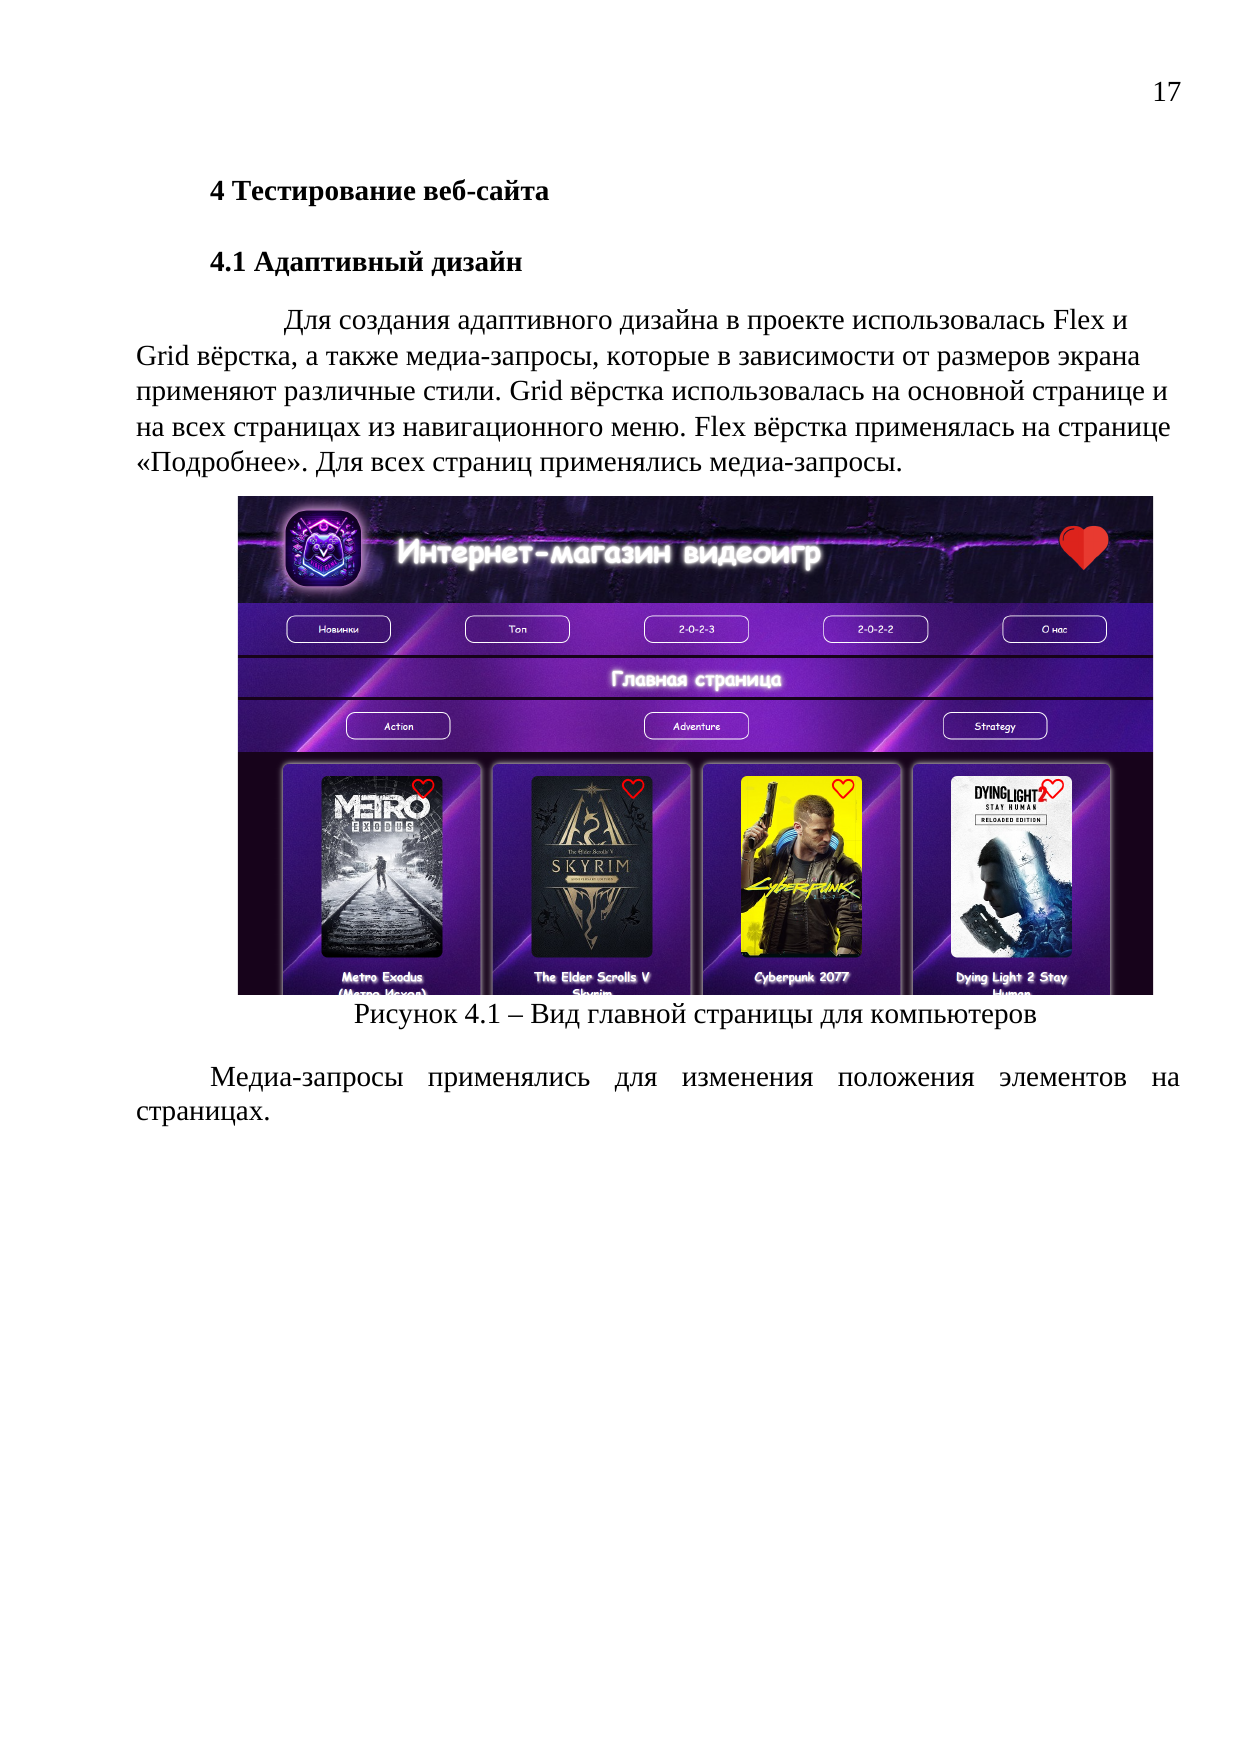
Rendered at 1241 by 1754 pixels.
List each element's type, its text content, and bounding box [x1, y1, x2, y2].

text 4 Тестирование веб-сайта [136, 173, 1181, 206]
text Для создания адаптивного дизайна в проекте использовалась Flex и Grid вёрстка, а также медиа-запросы, которые в зависимости от размеров экрана применяют различные стили. Grid вёрстка использовалась на основной странице и на всех страницах из навигационного меню. Flex вёрстка применялась на странице «Подробнее». Для всех страниц применялись медиа-запросы. [136, 302, 1181, 478]
text 4.1 Адаптивный дизайн [136, 244, 1181, 277]
text Рисунок 4.1 – Вид главной страницы для компьютеров [136, 996, 1181, 1030]
picture [237, 496, 1154, 995]
text Медиа-запросы применялись для изменения положения элементов на страницах. [136, 1059, 1181, 1126]
